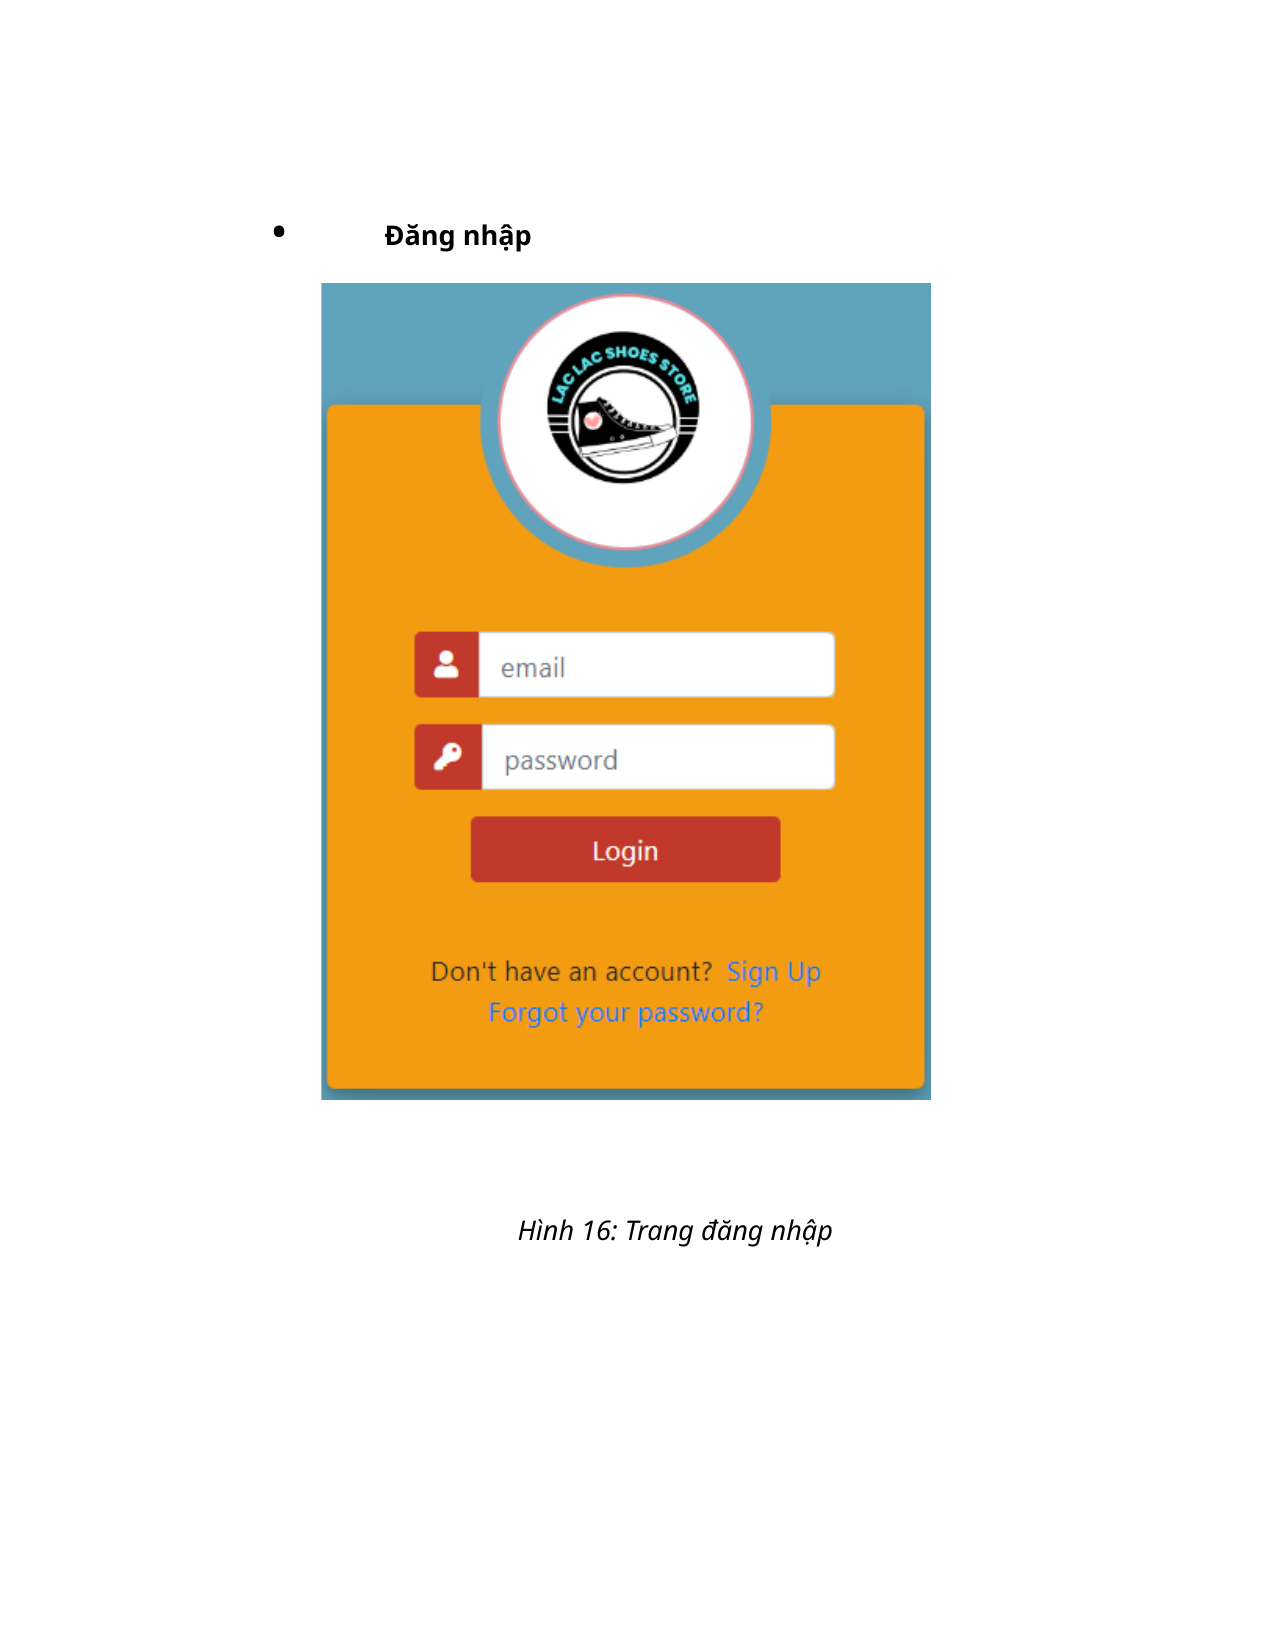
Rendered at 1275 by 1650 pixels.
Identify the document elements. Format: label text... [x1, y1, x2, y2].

list Đăng nhập [272, 205, 1125, 256]
picture [321, 283, 931, 1100]
text Hình 16: Trang đăng nhập [225, 1211, 1125, 1248]
